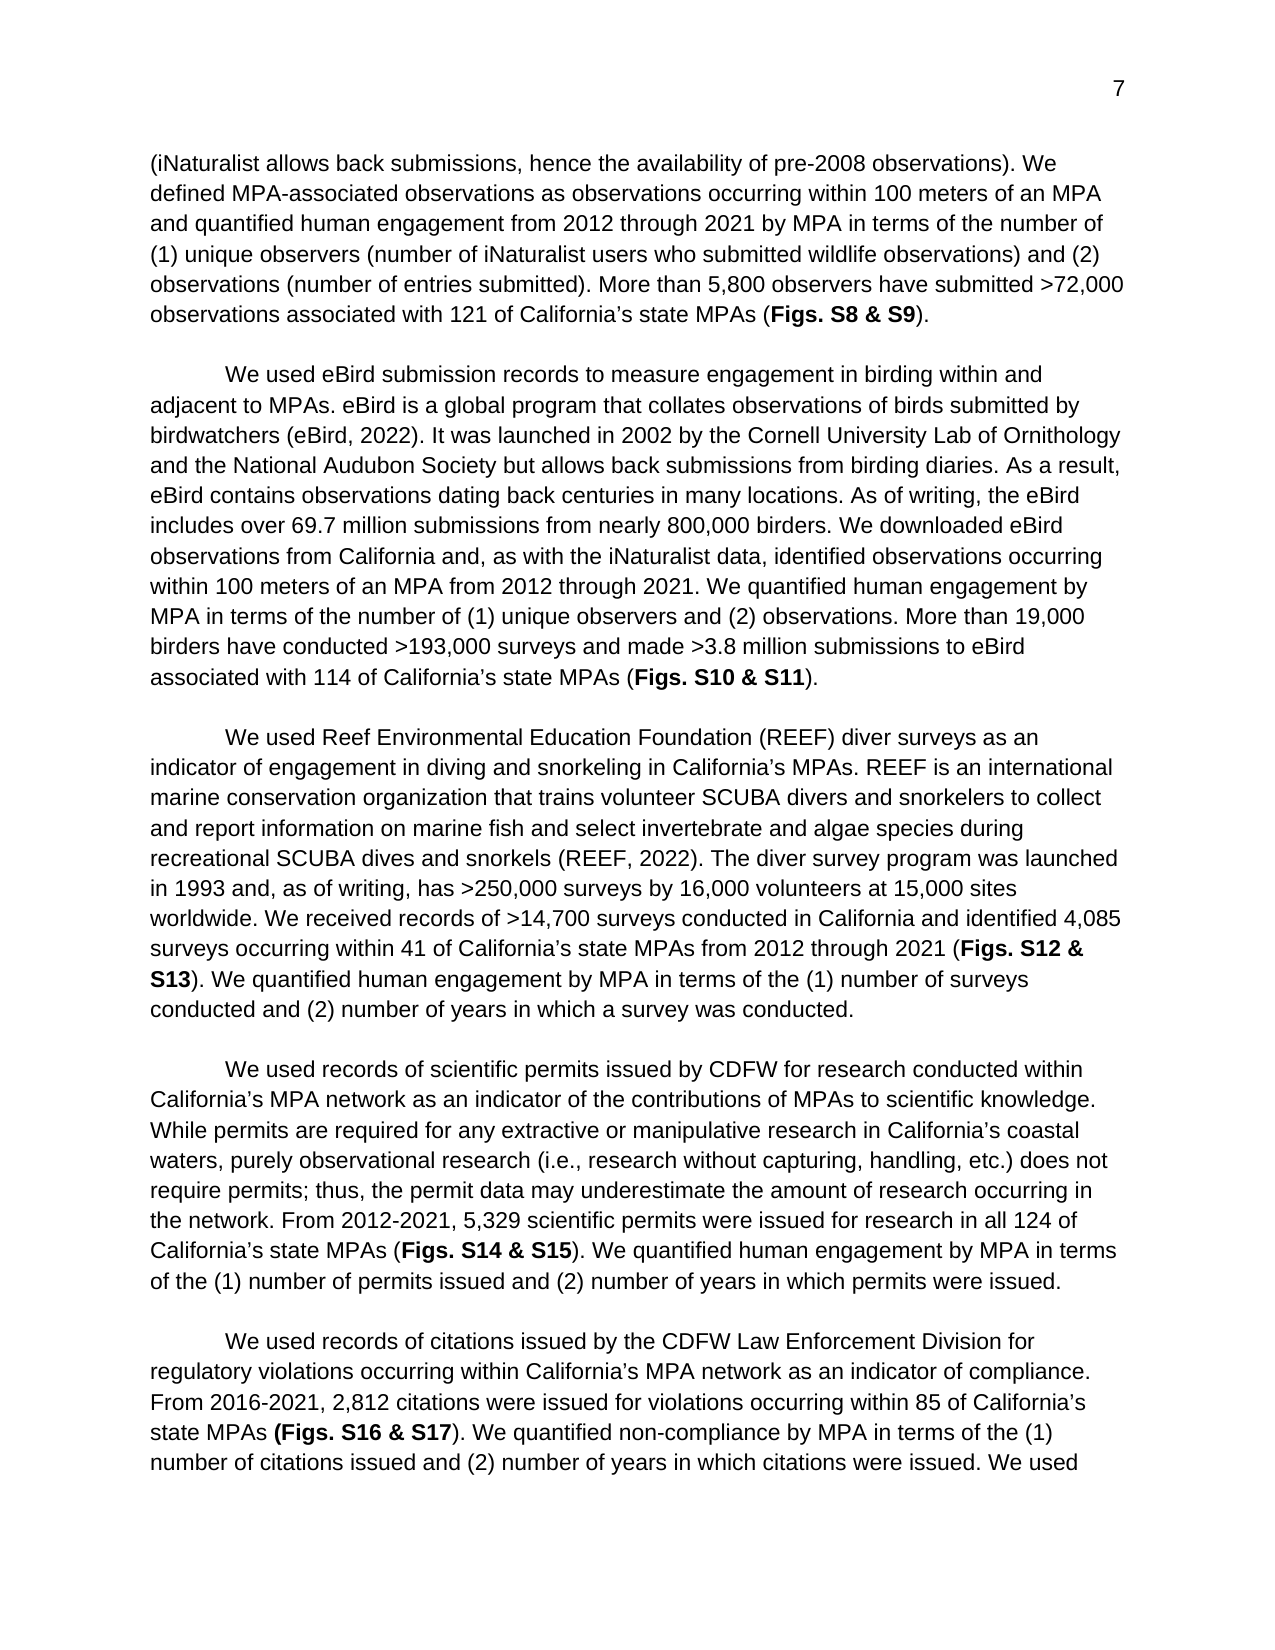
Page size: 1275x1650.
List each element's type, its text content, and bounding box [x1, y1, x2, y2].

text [150, 1328, 1125, 1475]
text We used Reef Environmental Education Foundation (REEF) diver surveys as an indicator of engagement in diving and snorkeling in California’s MPAs. REEF is an international marine conservation organization that trains volunteer SCUBA divers and snorkelers to collect and report information on marine fish and select invertebrate and algae species during recreational SCUBA dives and snorkels (REEF, 2022). The diver survey program was launched in 1993 and, as of writing, has >250,000 surveys by 16,000 volunteers at 15,000 sites worldwide. We received records of >14,700 surveys conducted in California and identified 4,085 surveys occurring within 41 of California’s state MPAs from 2012 through 2021 (Figs. S12 & S13). We quantified human engagement by MPA in terms of the (1) number of surveys conducted and (2) number of years in which a survey was conducted. [150, 724, 1125, 1022]
text We used eBird submission records to measure engagement in birding within and adjacent to MPAs. eBird is a global program that collates observations of birds submitted by birdwatchers (eBird, 2022). It was launched in 2002 by the Cornell University Lab of Ornithology and the National Audubon Society but allows back submissions from birding diaries. As a result, eBird contains observations dating back centuries in many locations. As of writing, the eBird includes over 69.7 million submissions from nearly 800,000 birders. We downloaded eBird observations from California and, as with the iNaturalist data, identified observations occurring within 100 meters of an MPA from 2012 through 2021. We quantified human engagement by MPA in terms of the number of (1) unique observers and (2) observations. More than 19,000 birders have conducted >193,000 surveys and made >3.8 million submissions to eBird associated with 114 of California’s state MPAs (Figs. S10 & S11). [150, 361, 1125, 690]
text We used records of scientific permits issued by CDFW for research conducted within California’s MPA network as an indicator of the contributions of MPAs to scientific knowledge. While permits are required for any extractive or manipulative research in California’s coastal waters, purely observational research (i.e., research without capturing, handling, etc.) does not require permits; thus, the permit data may underestimate the amount of research occurring in the network. From 2012-2021, 5,329 scientific permits were issued for research in all 124 of California’s state MPAs (Figs. S14 & S15). We quantified human engagement by MPA in terms of the (1) number of permits issued and (2) number of years in which permits were issued. [150, 1056, 1125, 1294]
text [150, 150, 1125, 327]
